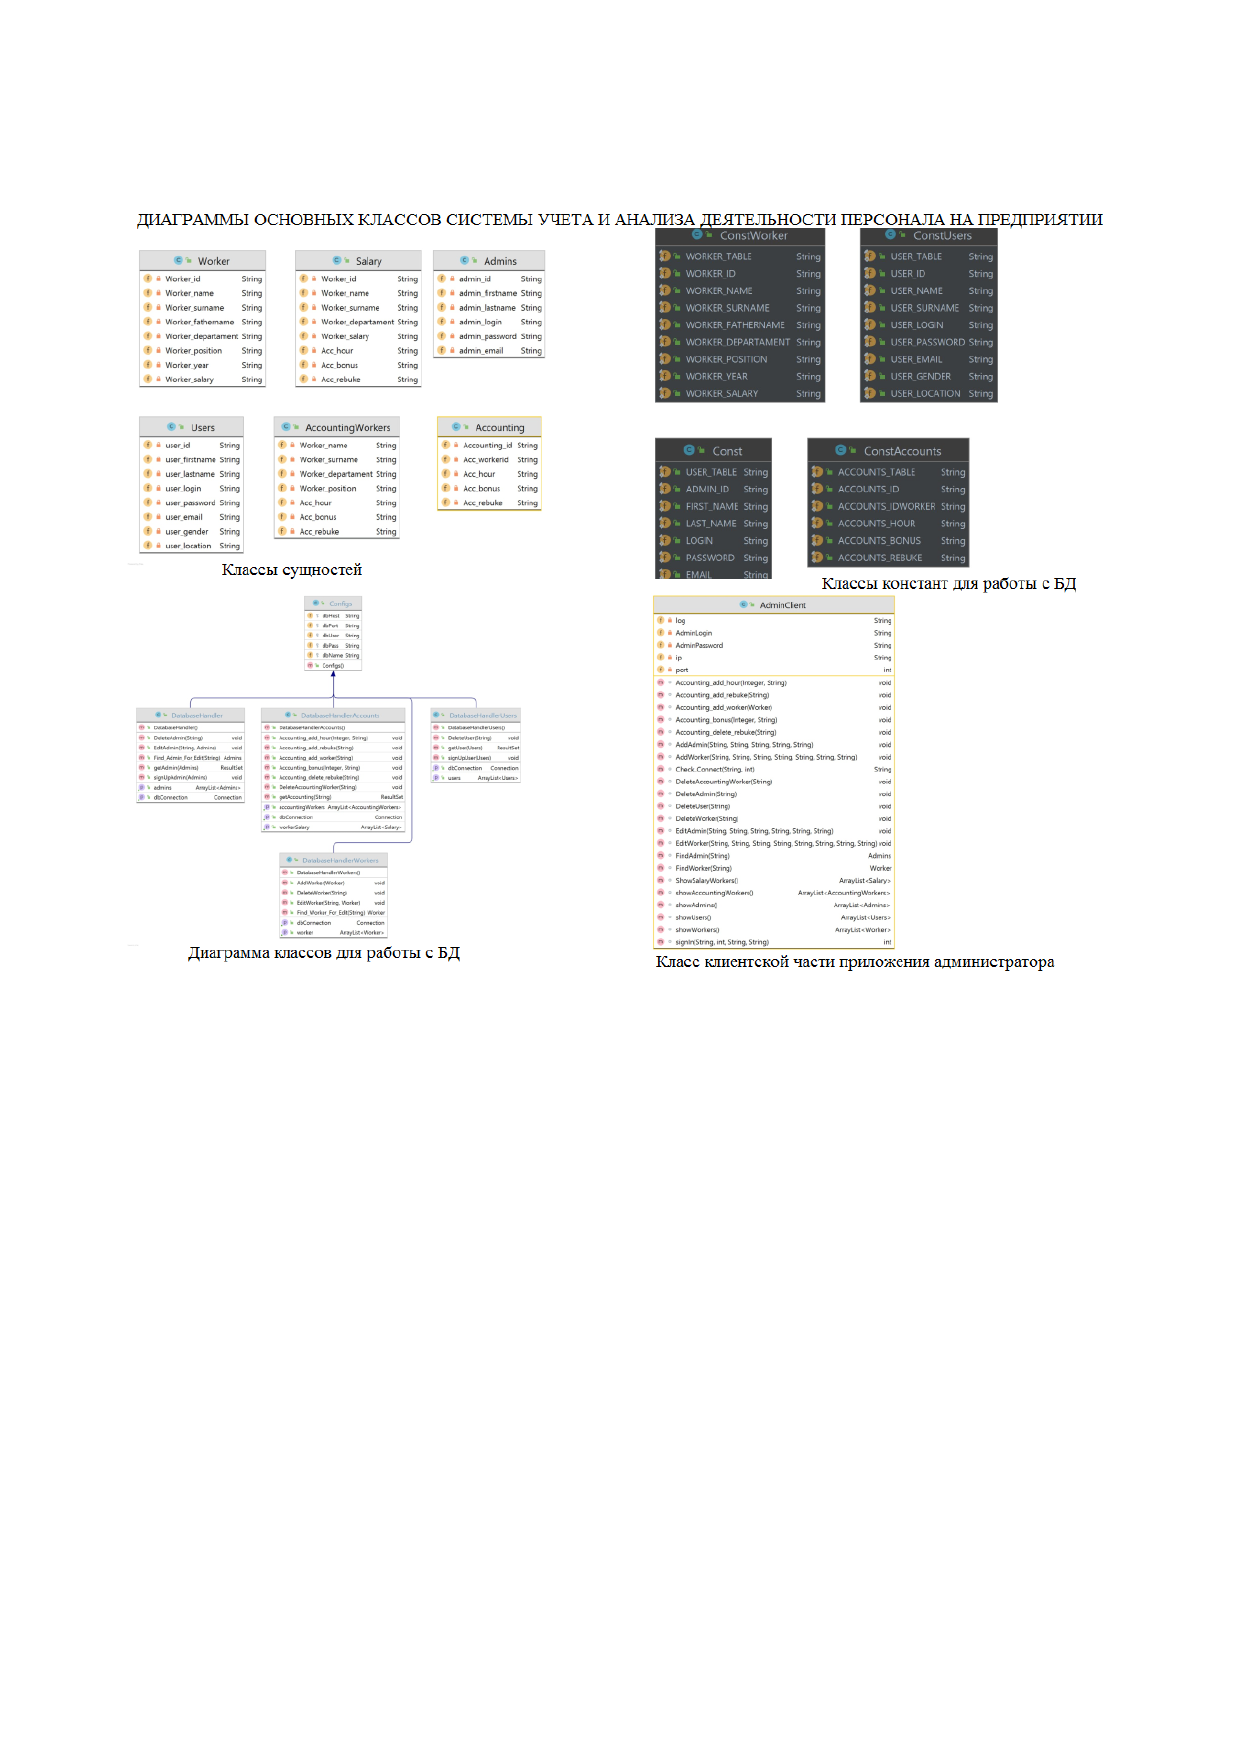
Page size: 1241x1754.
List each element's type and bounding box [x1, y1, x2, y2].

picture [73, 200, 1163, 973]
